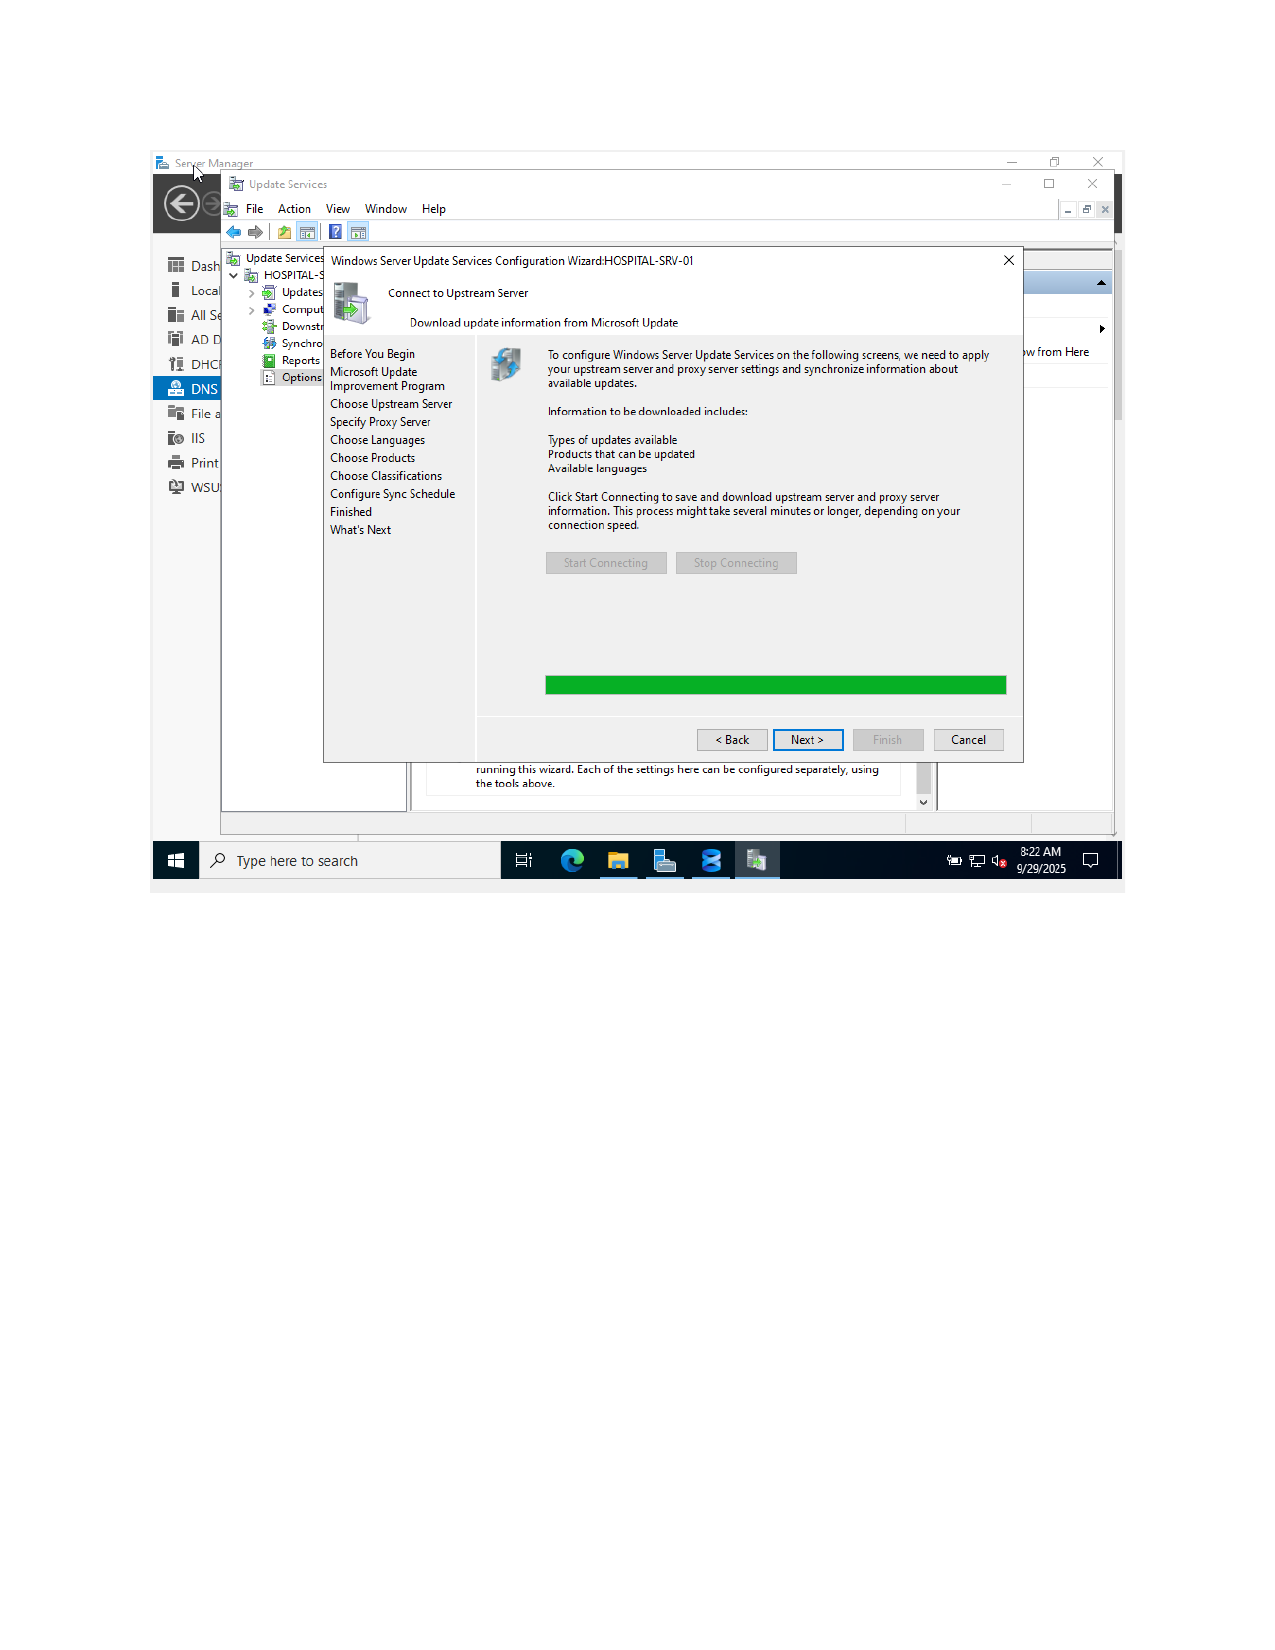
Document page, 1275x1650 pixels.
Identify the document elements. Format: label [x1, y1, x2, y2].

picture [150, 150, 1125, 893]
